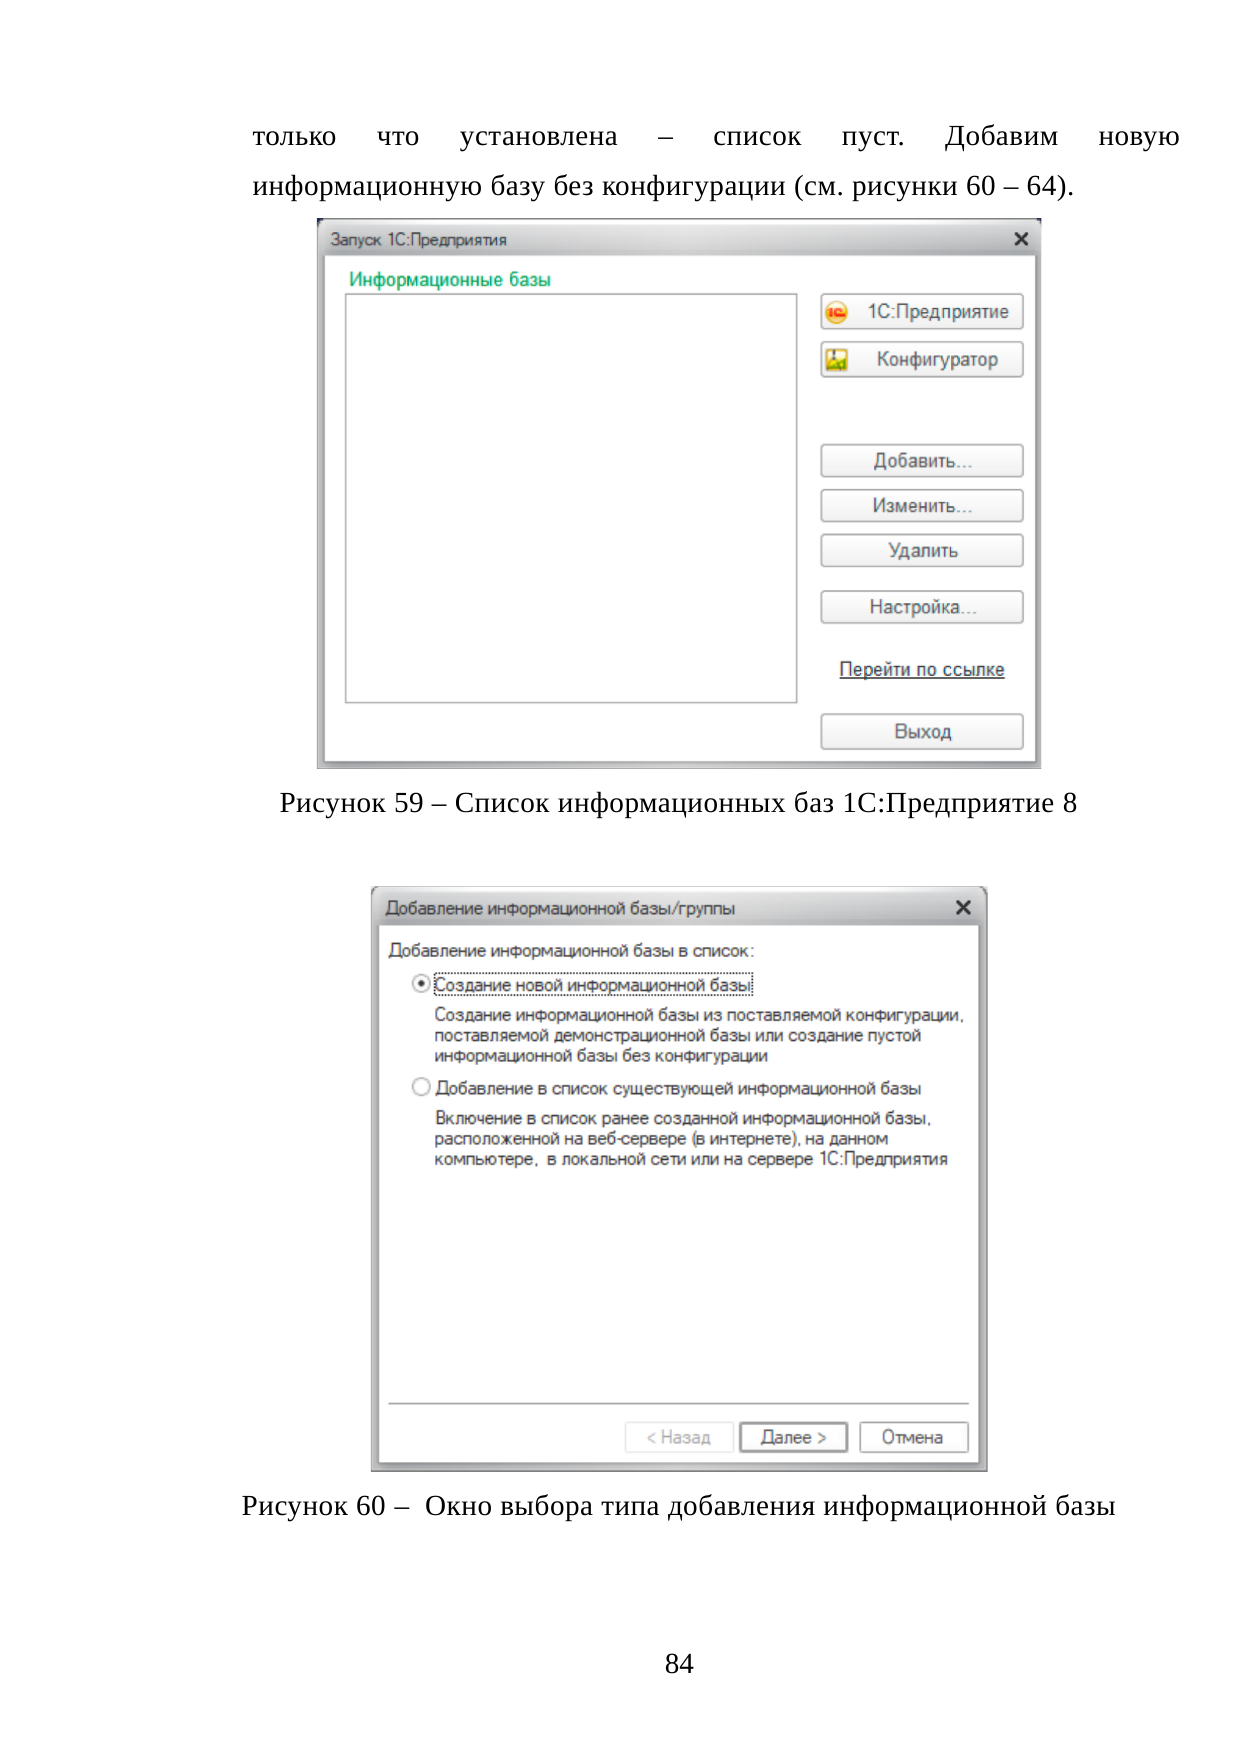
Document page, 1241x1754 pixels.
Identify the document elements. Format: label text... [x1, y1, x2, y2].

title Рисунок 59 – Список информационных баз 1С:Предприятие 8 [177, 785, 1181, 819]
title Рисунок 60 – Окно выбора типа добавления информационной базы [177, 1488, 1181, 1522]
picture [370, 886, 988, 1472]
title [215, 118, 1181, 202]
picture [316, 218, 1042, 769]
